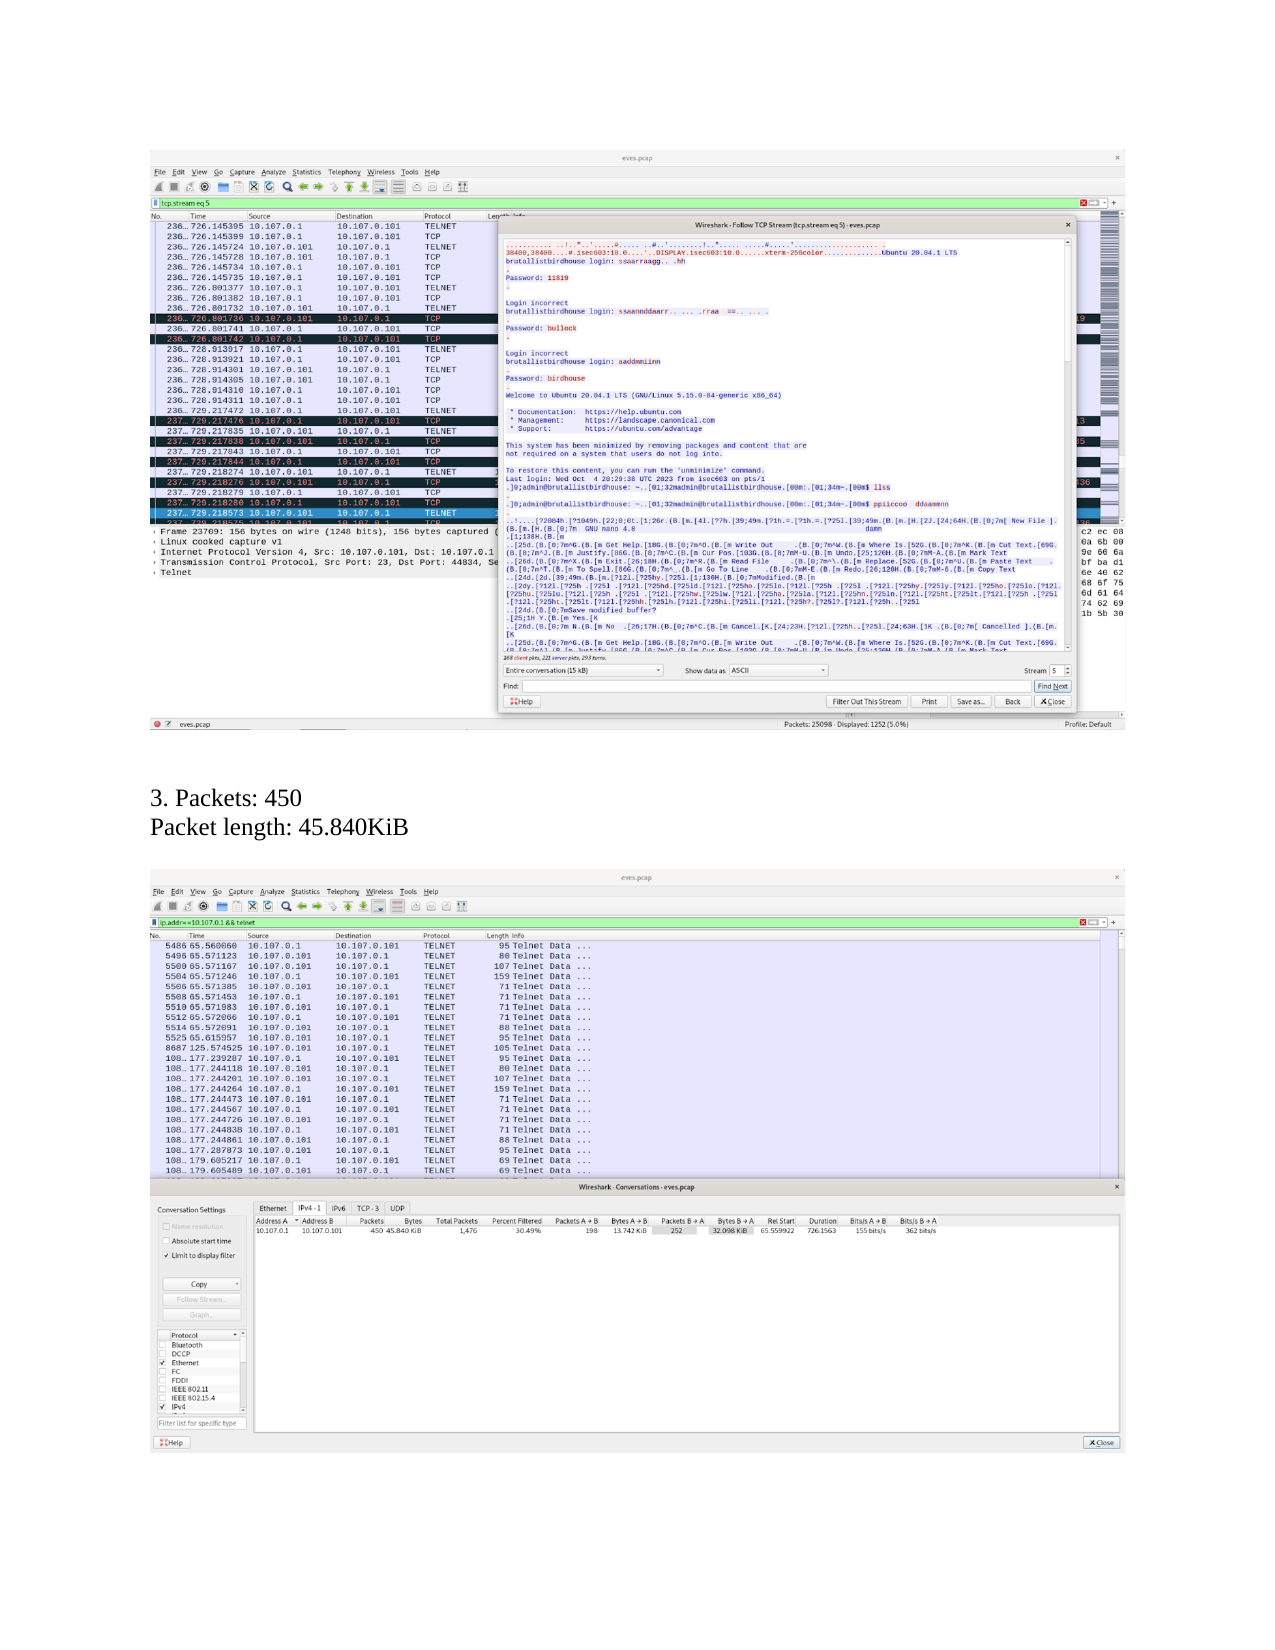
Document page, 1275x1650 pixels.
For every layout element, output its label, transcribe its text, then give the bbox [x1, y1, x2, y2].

picture [150, 150, 1125, 730]
text 3. Packets: 450 [150, 783, 1125, 812]
text Packet length: 45.840KiB [150, 812, 1125, 841]
picture [150, 869, 1125, 1453]
